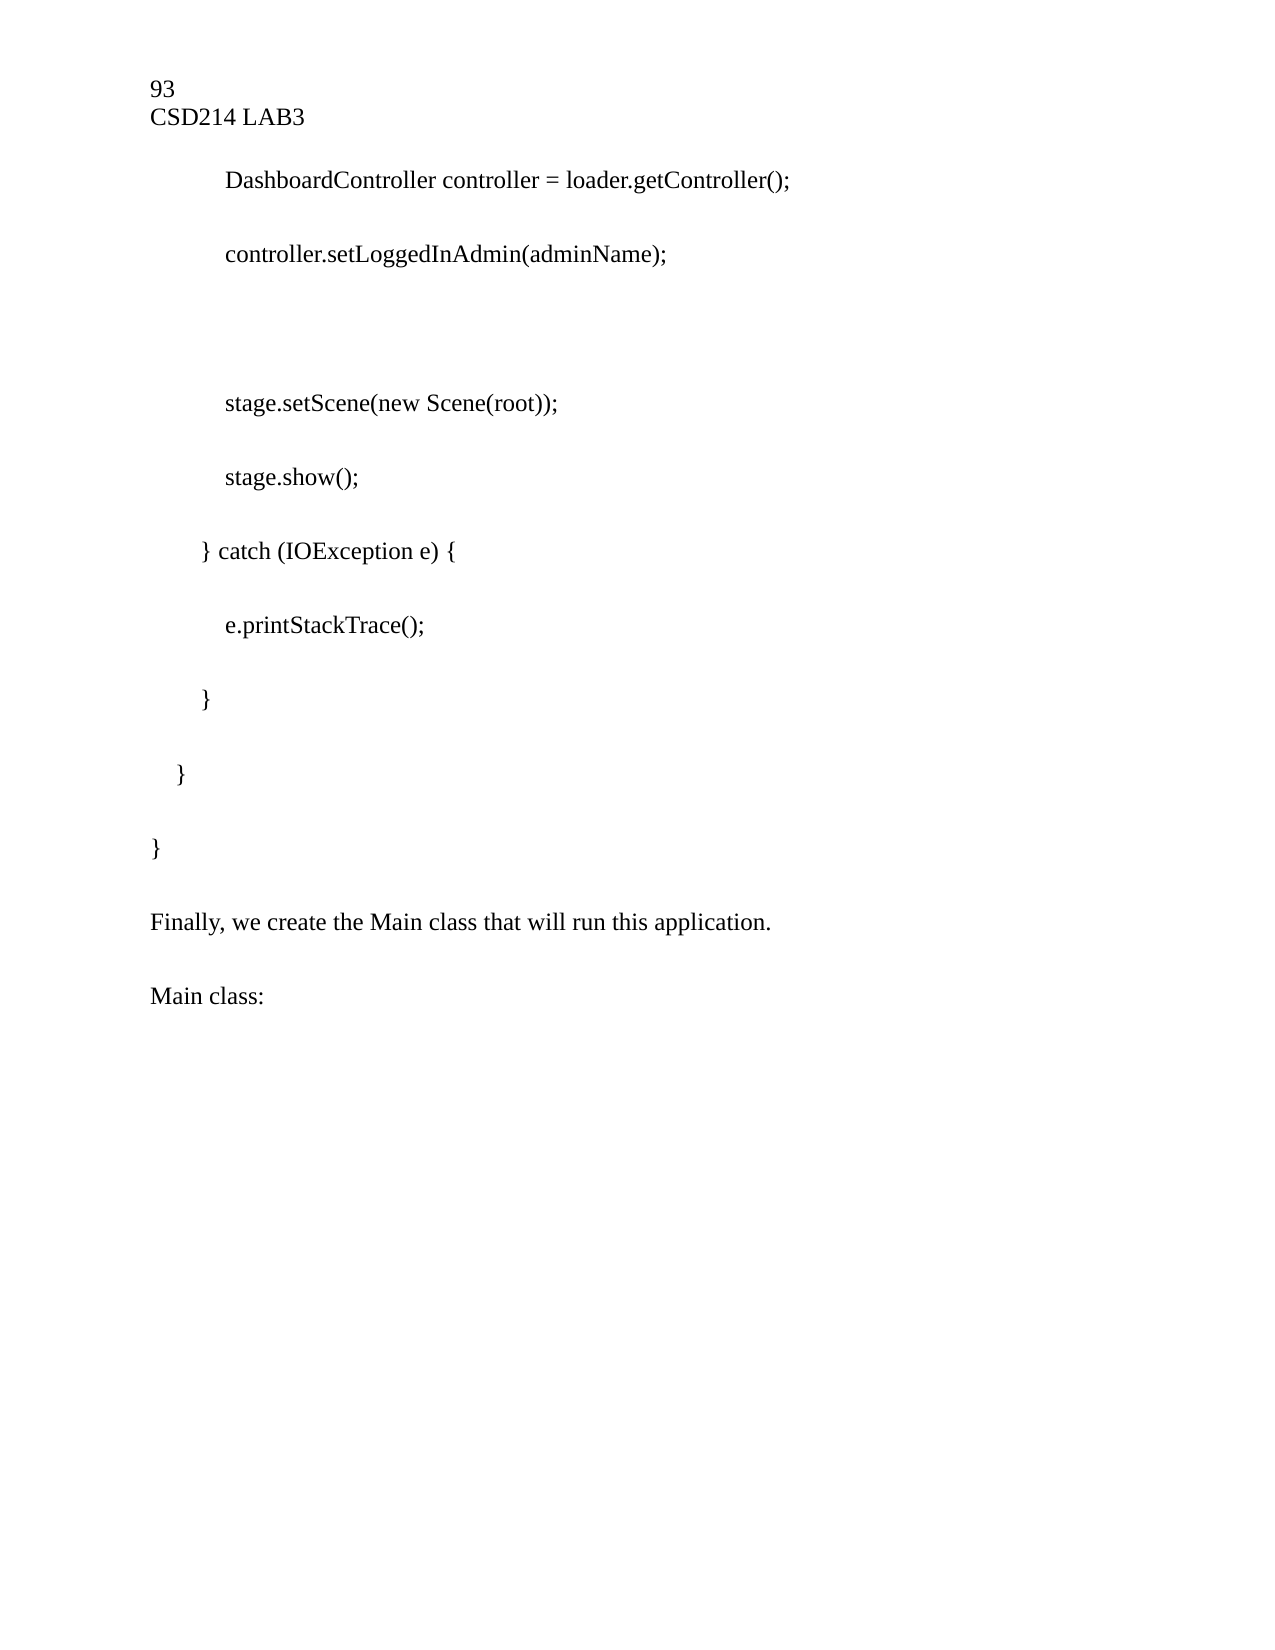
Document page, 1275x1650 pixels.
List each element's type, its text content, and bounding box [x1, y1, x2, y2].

text DashboardController controller = loader.getController(); [150, 165, 1125, 194]
text stage.show(); [150, 462, 1125, 491]
text } [150, 759, 1125, 787]
text controller.setLoggedInAdmin(adminName); [150, 239, 1125, 268]
text } [150, 684, 1125, 713]
text stage.setScene(new Scene(root)); [150, 388, 1125, 417]
text Main class: [150, 981, 1125, 1010]
text Finally, we create the Main class that will run this application. [150, 907, 1125, 936]
text } [150, 833, 1125, 862]
text e.printStackTrace(); [150, 610, 1125, 639]
text } catch (IOException e) { [150, 536, 1125, 565]
